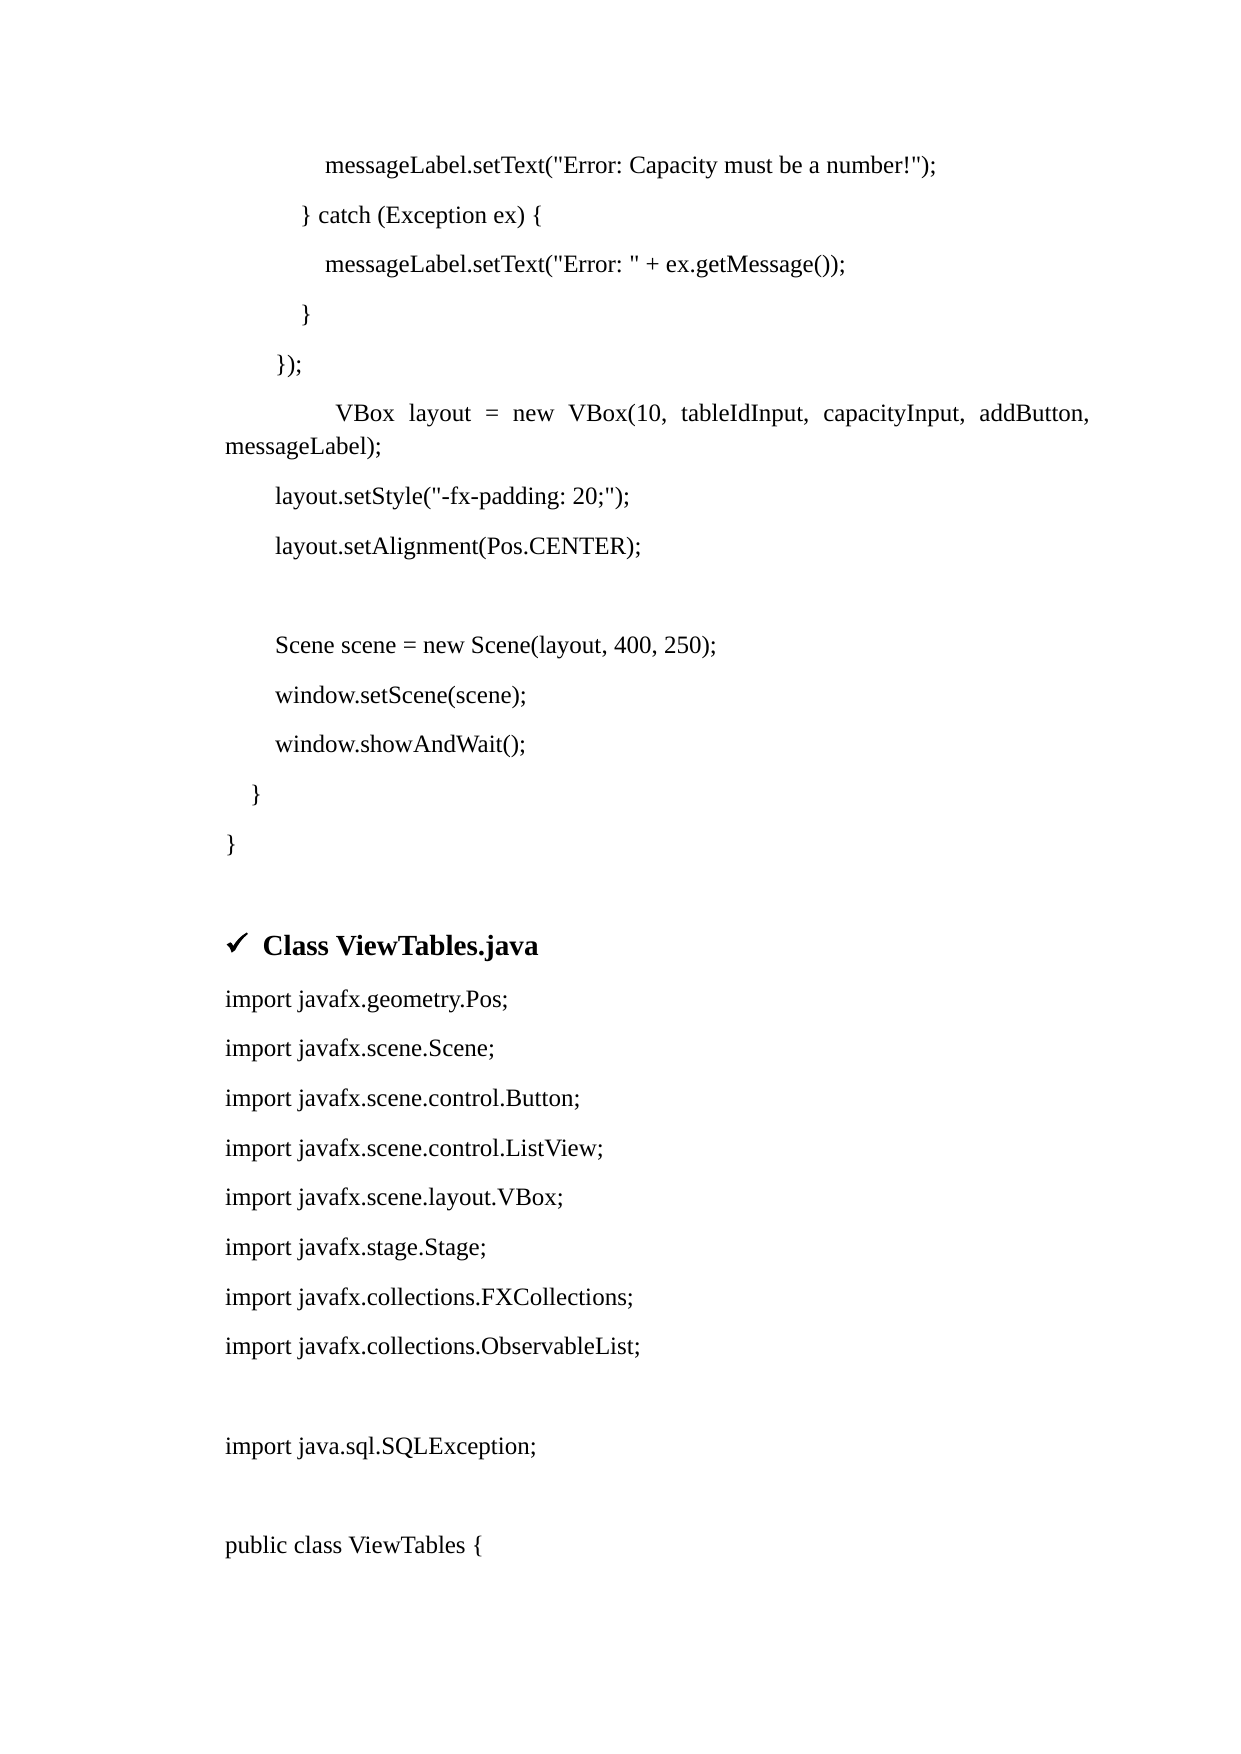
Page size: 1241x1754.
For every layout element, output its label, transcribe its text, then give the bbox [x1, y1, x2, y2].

text } [225, 779, 1090, 808]
text import javafx.collections.FXCollections; [225, 1282, 1090, 1311]
text import javafx.geometry.Pos; [225, 984, 1090, 1012]
text import javafx.scene.Scene; [225, 1033, 1090, 1062]
list Class ViewTables.java [225, 928, 1090, 962]
text import javafx.stage.Stage; [225, 1232, 1090, 1261]
text window.showAndWait(); [225, 729, 1090, 758]
text Scene scene = new Scene(layout, 400, 250); [225, 630, 1090, 659]
text messageLabel.setText("Error: Capacity must be a number!"); [225, 150, 1090, 179]
text import javafx.scene.layout.VBox; [225, 1182, 1090, 1211]
text } catch (Exception ex) { [225, 200, 1090, 228]
text }); [225, 349, 1090, 377]
text window.setScene(scene); [225, 680, 1090, 709]
text layout.setStyle("-fx-padding: 20;"); [225, 481, 1090, 510]
text import javafx.scene.control.ListView; [225, 1133, 1090, 1161]
text import java.sql.SQLException; [225, 1431, 1090, 1459]
text import javafx.scene.control.Button; [225, 1083, 1090, 1112]
text VBox layout = new VBox(10, tableIdInput, capacityInput, addButton, messageLabel); [225, 398, 1090, 460]
text layout.setAlignment(Pos.CENTER); [225, 531, 1090, 559]
text } [225, 299, 1090, 328]
text messageLabel.setText("Error: " + ex.getMessage()); [225, 249, 1090, 278]
text import javafx.collections.ObservableList; [225, 1331, 1090, 1360]
text public class ViewTables { [225, 1530, 1090, 1559]
text } [225, 829, 1090, 858]
